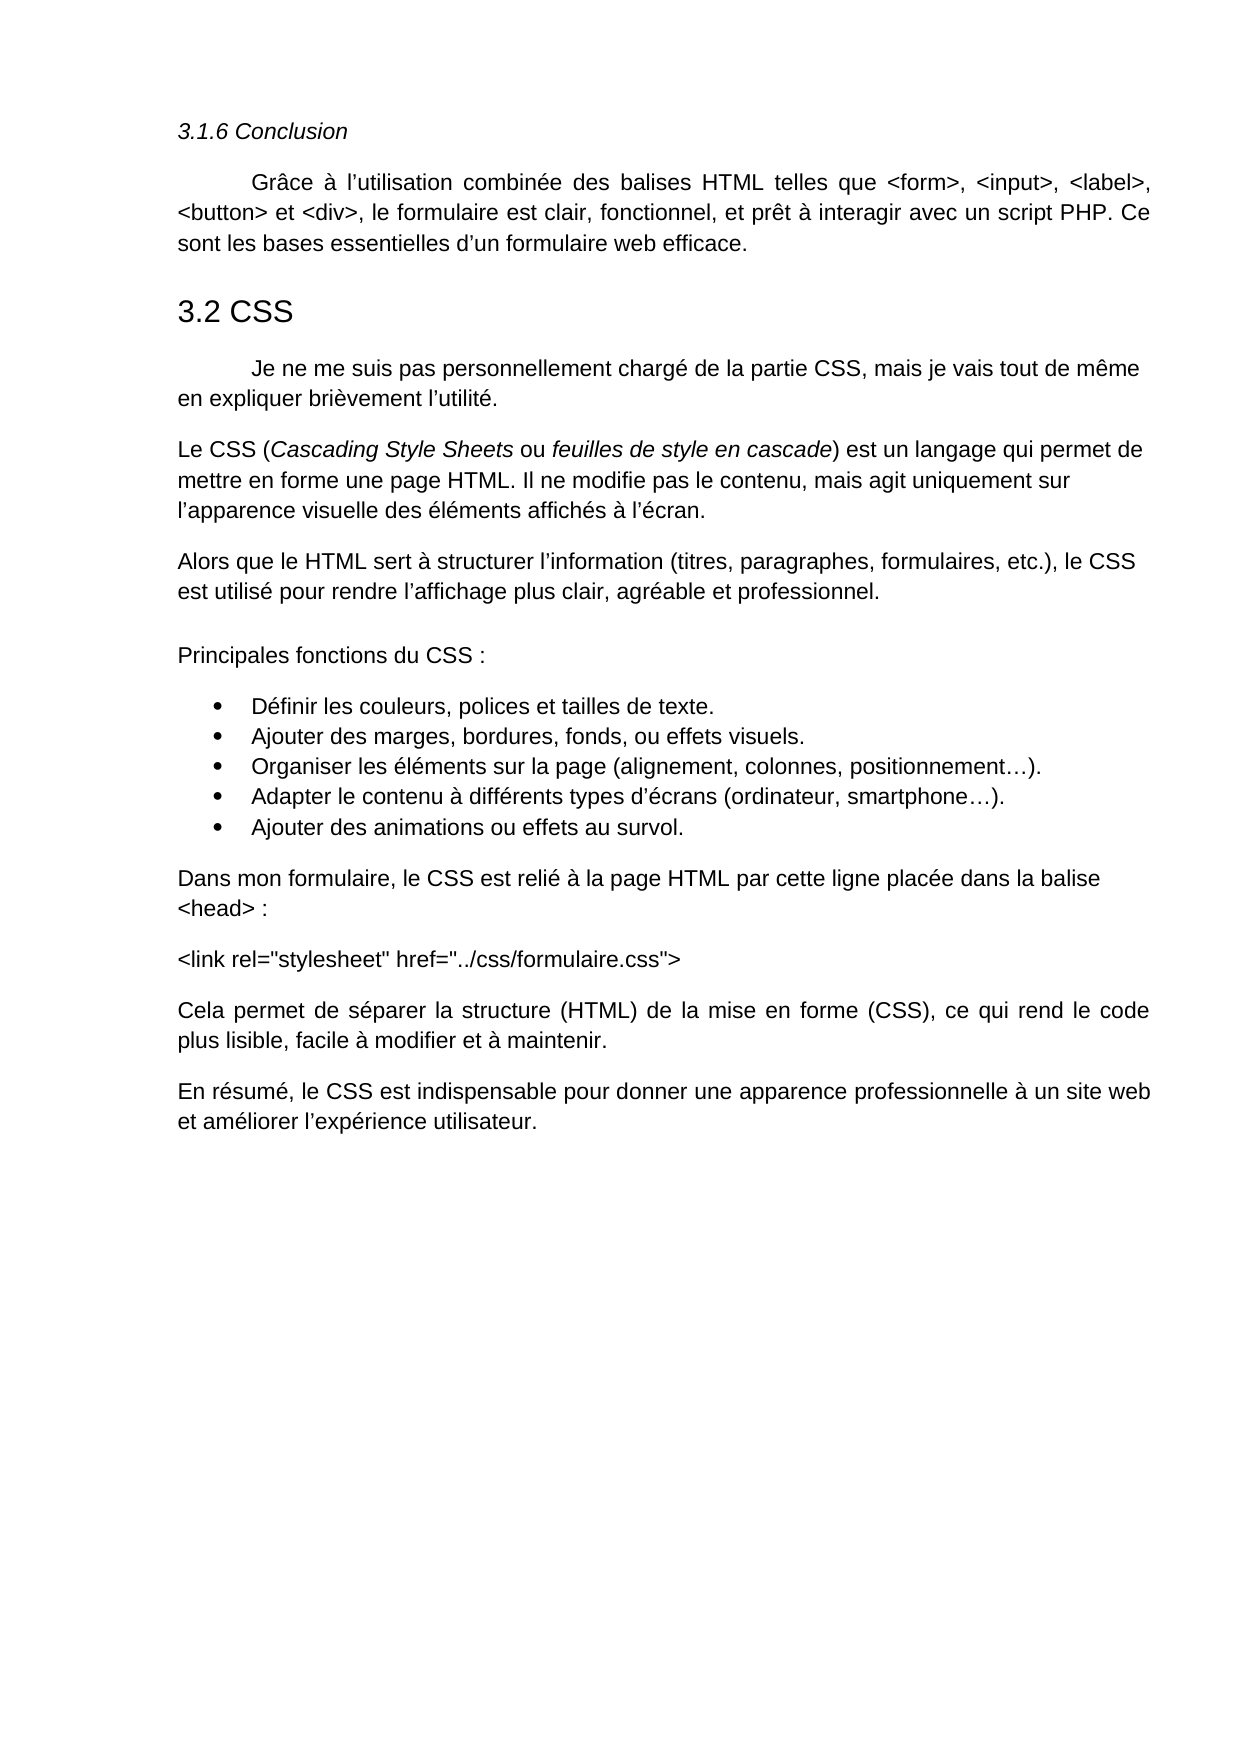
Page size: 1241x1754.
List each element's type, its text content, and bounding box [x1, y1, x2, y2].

text Cela permet de séparer la structure (HTML) de la mise en forme (CSS), ce qui rend le code plus lisible, facile à modifier et à maintenir. [177, 997, 1152, 1053]
text Le CSS (Cascading Style Sheets ou feuilles de style en cascade) est un langage qui permet de mettre en forme une page HTML. Il ne modifie pas le contenu, mais agit uniquement sur l’apparence visuelle des éléments affichés à l’écran. [177, 436, 1152, 523]
text Alors que le HTML sert à structurer l’information (titres, paragraphes, formulaires, etc.), le CSS est utilisé pour rendre l’affichage plus clair, agréable et professionnel. [177, 548, 1152, 604]
text Grâce à l’utilisation combinée des balises HTML telles que <form>, <input>, <label>, <button> et <div>, le formulaire est clair, fonctionnel, et prêt à interagir avec un script PHP. Ce sont les bases essentielles d’un formulaire web efficace. [177, 169, 1152, 256]
text Dans mon formulaire, le CSS est relié à la page HTML par cette ligne placée dans la balise <head> : [177, 864, 1152, 921]
list Ajouter des animations ou effets au survol. [213, 813, 1152, 840]
list Définir les couleurs, polices et tailles de texte. [213, 693, 1152, 719]
text <link rel="stylesheet" href="../css/formulaire.css"> [177, 946, 1152, 972]
subtitle Principales fonctions du CSS : [177, 642, 1152, 668]
text En résumé, le CSS est indispensable pour donner une apparence professionnelle à un site web et améliorer l’expérience utilisateur. [177, 1078, 1152, 1135]
list Organiser les éléments sur la page (alignement, colonnes, positionnement…). [213, 753, 1152, 779]
subtitle 3.2 CSS [177, 293, 1152, 329]
list Ajouter des marges, bordures, fonds, ou effets visuels. [213, 723, 1152, 749]
list Adapter le contenu à différents types d’écrans (ordinateur, smartphone…). [213, 783, 1152, 810]
subtitle 3.1.6 Conclusion [177, 118, 1152, 144]
text Je ne me suis pas personnellement chargé de la partie CSS, mais je vais tout de même en expliquer brièvement l’utilité. [177, 355, 1152, 412]
